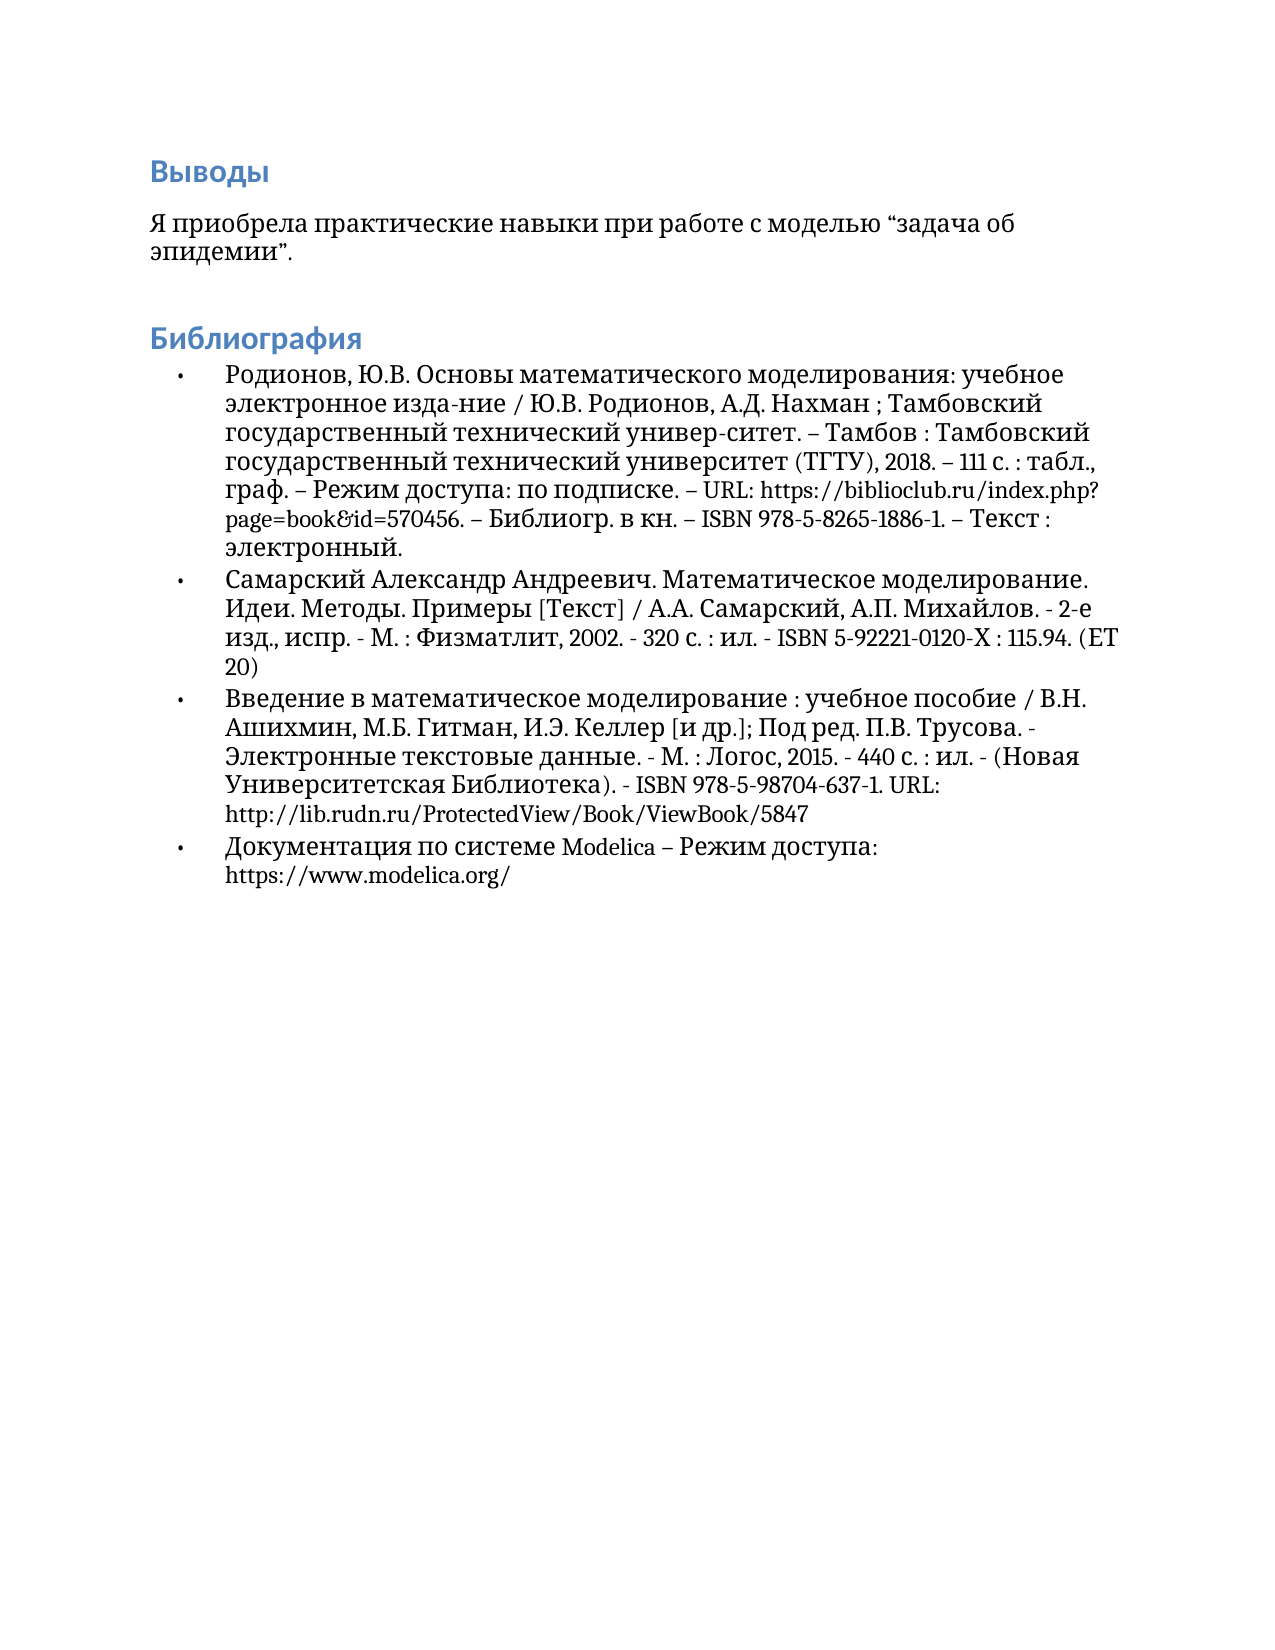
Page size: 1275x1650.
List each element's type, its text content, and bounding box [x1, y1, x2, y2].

subtitle Выводы [150, 150, 1125, 191]
subtitle Библиография [150, 317, 1125, 358]
list Введение в математическое моделирование : учебное пособие / В.Н. Ашихмин, М.Б. Гитман, И.Э. Келлер [и др.]; Под ред. П.В. Трусова. - Электронные текстовые данные. - М. : Логос, 2015. - 440 с. : ил. - (Новая Университетская Библиотека). - ISBN 978-5-98704-637-1. URL: http://lib.rudn.ru/ProtectedView/Book/ViewBook/5847 [175, 685, 1125, 829]
list Родионов, Ю.В. Основы математического моделирования: учебное электронное изда-ние / Ю.В. Родионов, А.Д. Нахман ; Тамбовский государственный технический универ-ситет. – Тамбов : Тамбовский государственный технический университет (ТГТУ), 2018. – 111 с. : табл., граф. – Режим доступа: по подписке. – URL: https://biblioclub.ru/index.php?page=book&id=570456. – Библиогр. в кн. – ISBN 978-5-8265-1886-1. – Текст : электронный. [175, 361, 1125, 563]
list Самарский Александр Андреевич. Математическое моделирование. Идеи. Методы. Примеры [Текст] / А.А. Самарский, А.П. Михайлов. - 2-е изд., испр. - М. : Физматлит, 2002. - 320 с. : ил. - ISBN 5-92221-0120-Х : 115.94. (ЕТ 20) [175, 566, 1125, 681]
text Я приобрела практические навыки при работе с моделью “задача об эпидемии”. [150, 209, 1125, 267]
list Документация по системе Modelica – Режим доступа: https://www.modelica.org/ [175, 833, 1125, 890]
